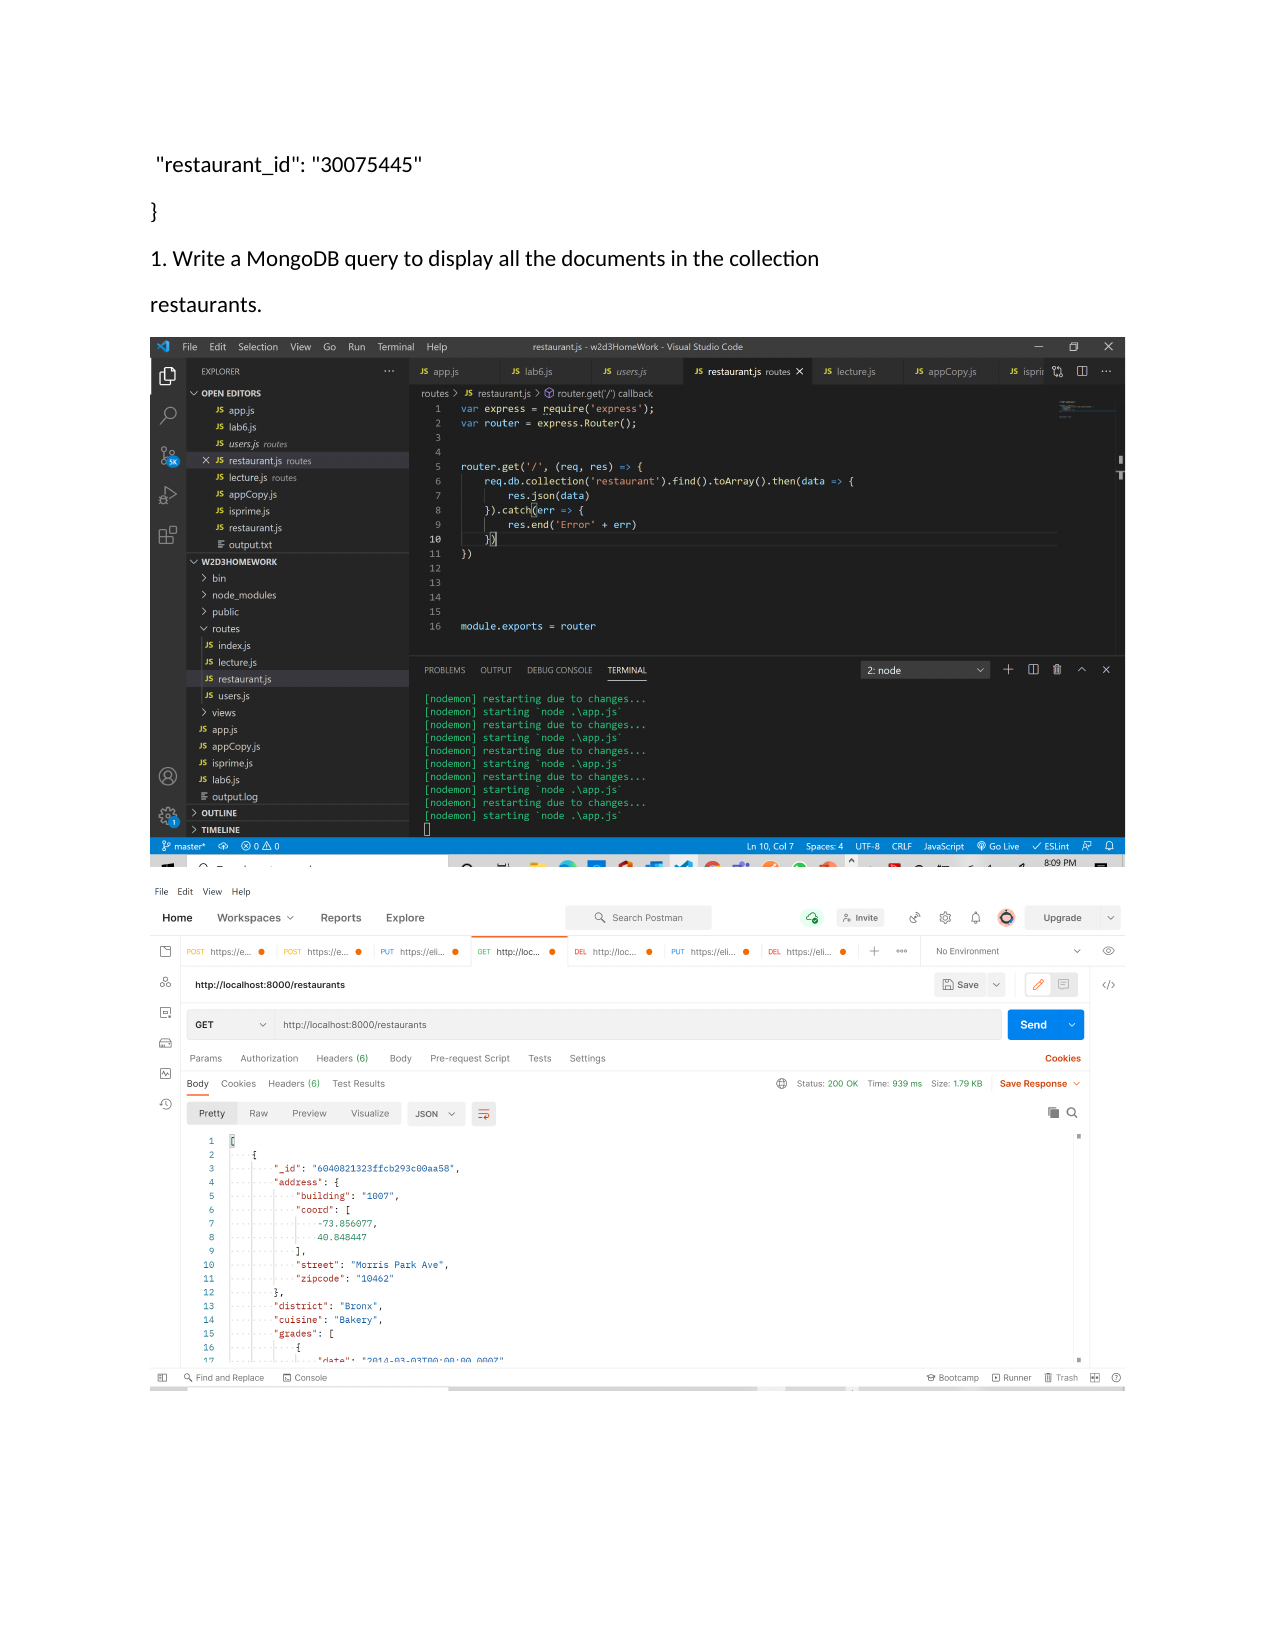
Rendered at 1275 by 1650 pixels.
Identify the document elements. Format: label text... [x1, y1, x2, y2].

text } [150, 197, 1125, 225]
picture [150, 885, 1125, 1391]
text "restaurant_id": "30075445" [150, 150, 1125, 178]
text 1. Write a MongoDB query to display all the documents in the collection [150, 244, 1125, 272]
text restaurants. [150, 291, 1125, 319]
picture [150, 337, 1125, 867]
